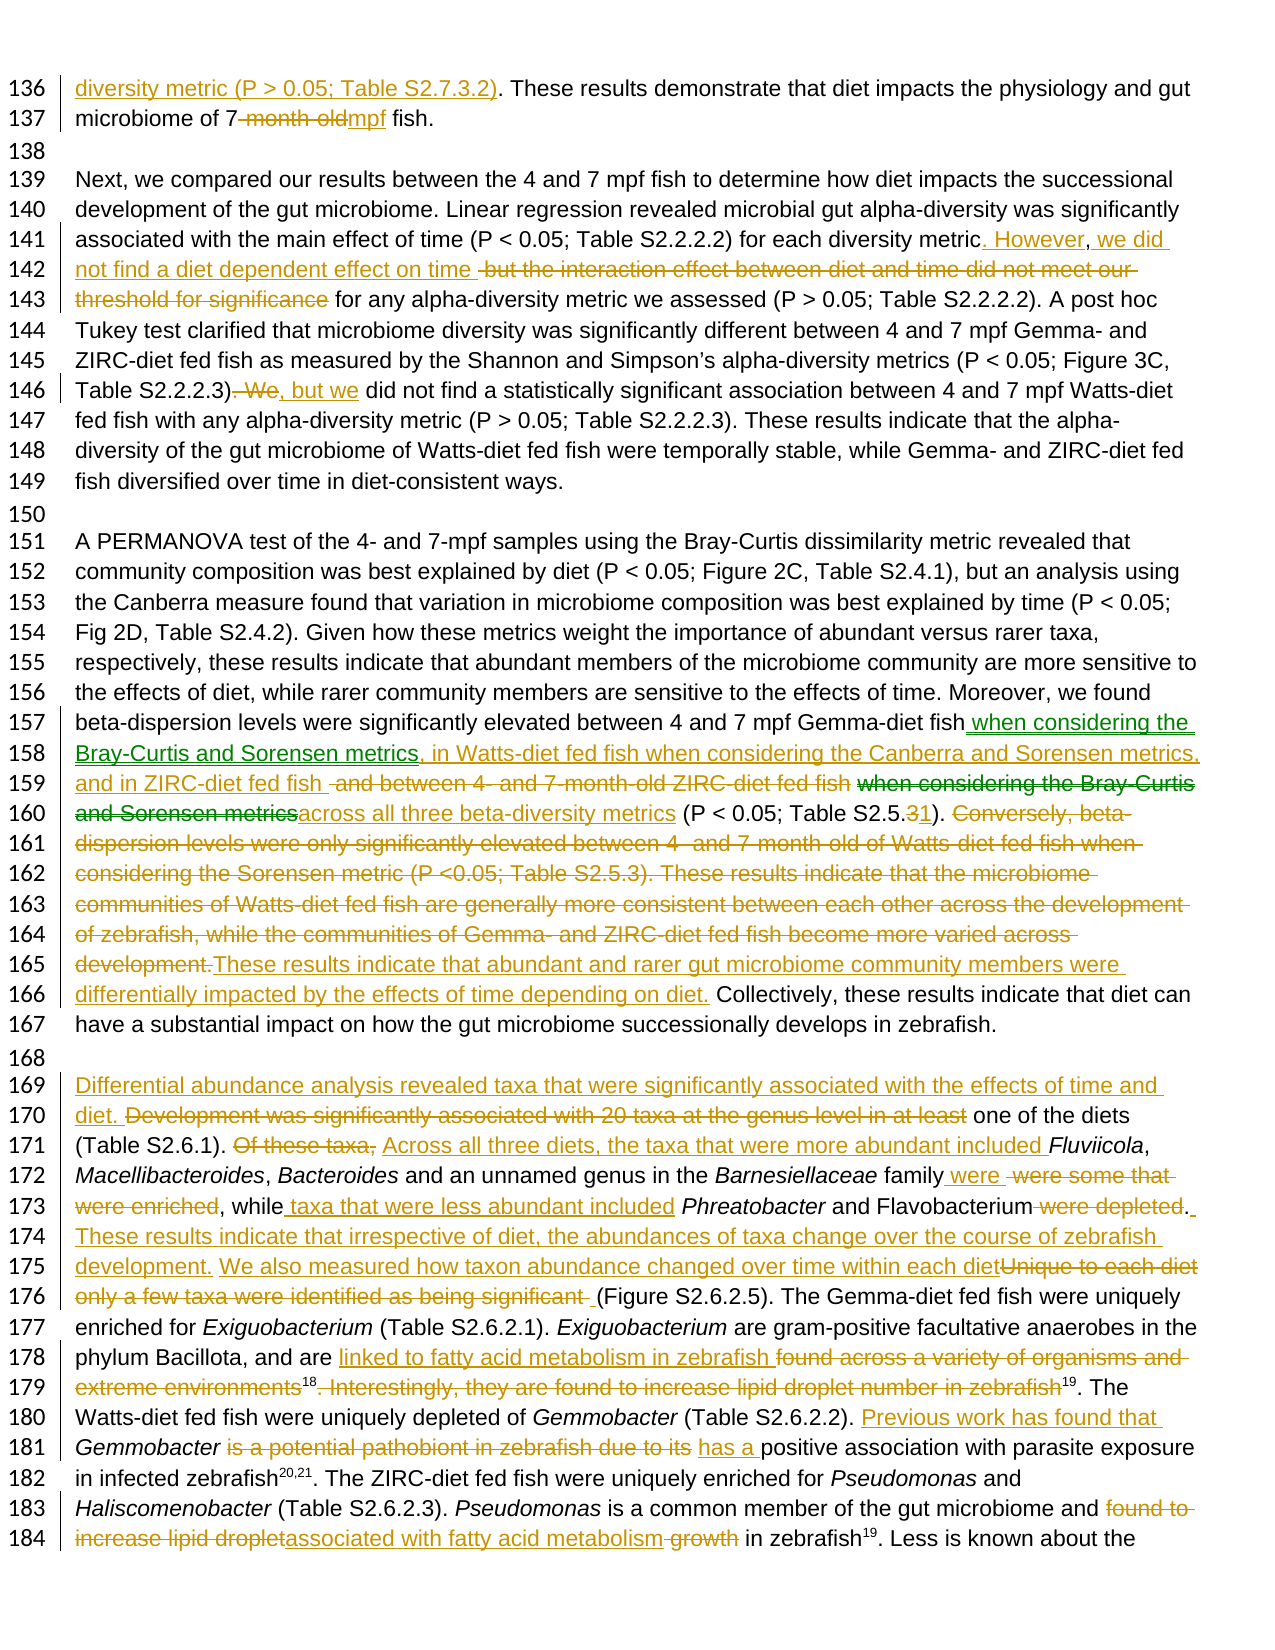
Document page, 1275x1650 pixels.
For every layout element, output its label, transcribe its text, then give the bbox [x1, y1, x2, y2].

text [75, 75, 1200, 132]
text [75, 1072, 1200, 1551]
text A PERMANOVA test of the 4- and 7-mpf samples using the Bray-Curtis dissimilarity metric revealed that community composition was best explained by diet (P < 0.05; Figure 2C, Table S2.4.1), but an analysis using the Canberra measure found that variation in microbiome composition was best explained by time (P < 0.05; Fig 2D, Table S2.4.2). Given how these metrics weight the importance of abundant versus rarer taxa, respectively, these results indicate that abundant members of the microbiome community are more sensitive to the effects of diet, while rarer community members are sensitive to the effects of time. Moreover, we found beta-dispersion levels were significantly elevated between 4 and 7 mpf Gemma-diet fish (P < 0.05; Table S2.5.). Collectively, these results indicate that diet can have a substantial impact on how the gut microbiome successionally develops in zebrafish. [75, 528, 1200, 762]
text Next, we compared our results between the 4 and 7 mpf fish to determine how diet impacts the successional development of the gut microbiome. Linear regression revealed microbial gut alpha-diversity was significantly associated with the main effect of time (P < 0.05; Table S2.2.2.2) for each diversity metric, for any alpha-diversity metric we assessed (P > 0.05; Table S2.2.2.2). A post hoc Tukey test clarified that microbiome diversity was significantly different between 4 and 7 mpf Gemma- and ZIRC-diet fed fish as measured by the Shannon and Simpson’s alpha-diversity metrics (P < 0.05; Figure 3C, Table S2.2.2.3) did not find a statistically significant association between 4 and 7 mpf Watts-diet fed fish with any alpha-diversity metric (P > 0.05; Table S2.2.2.3). These results indicate that the alpha-diversity of the gut microbiome of Watts-diet fed fish were temporally stable, while Gemma- and ZIRC-diet fed fish diversified over time in diet-consistent ways. [75, 166, 1200, 494]
text A PERMANOVA test of the 4- and 7-mpf samples using the Bray-Curtis dissimilarity metric revealed that community composition was best explained by diet (P < 0.05; Figure 2C, Table S2.4.1), but an analysis using the Canberra measure found that variation in microbiome composition was best explained by time (P < 0.05; Fig 2D, Table S2.4.2). Given how these metrics weight the importance of abundant versus rarer taxa, respectively, these results indicate that abundant members of the microbiome community are more sensitive to the effects of diet, while rarer community members are sensitive to the effects of time. Moreover, we found beta-dispersion levels were significantly elevated between 4 and 7 mpf Gemma-diet fish (P < 0.05; Table S2.5.). Collectively, these results indicate that diet can have a substantial impact on how the gut microbiome successionally develops in zebrafish. [75, 763, 1200, 1038]
